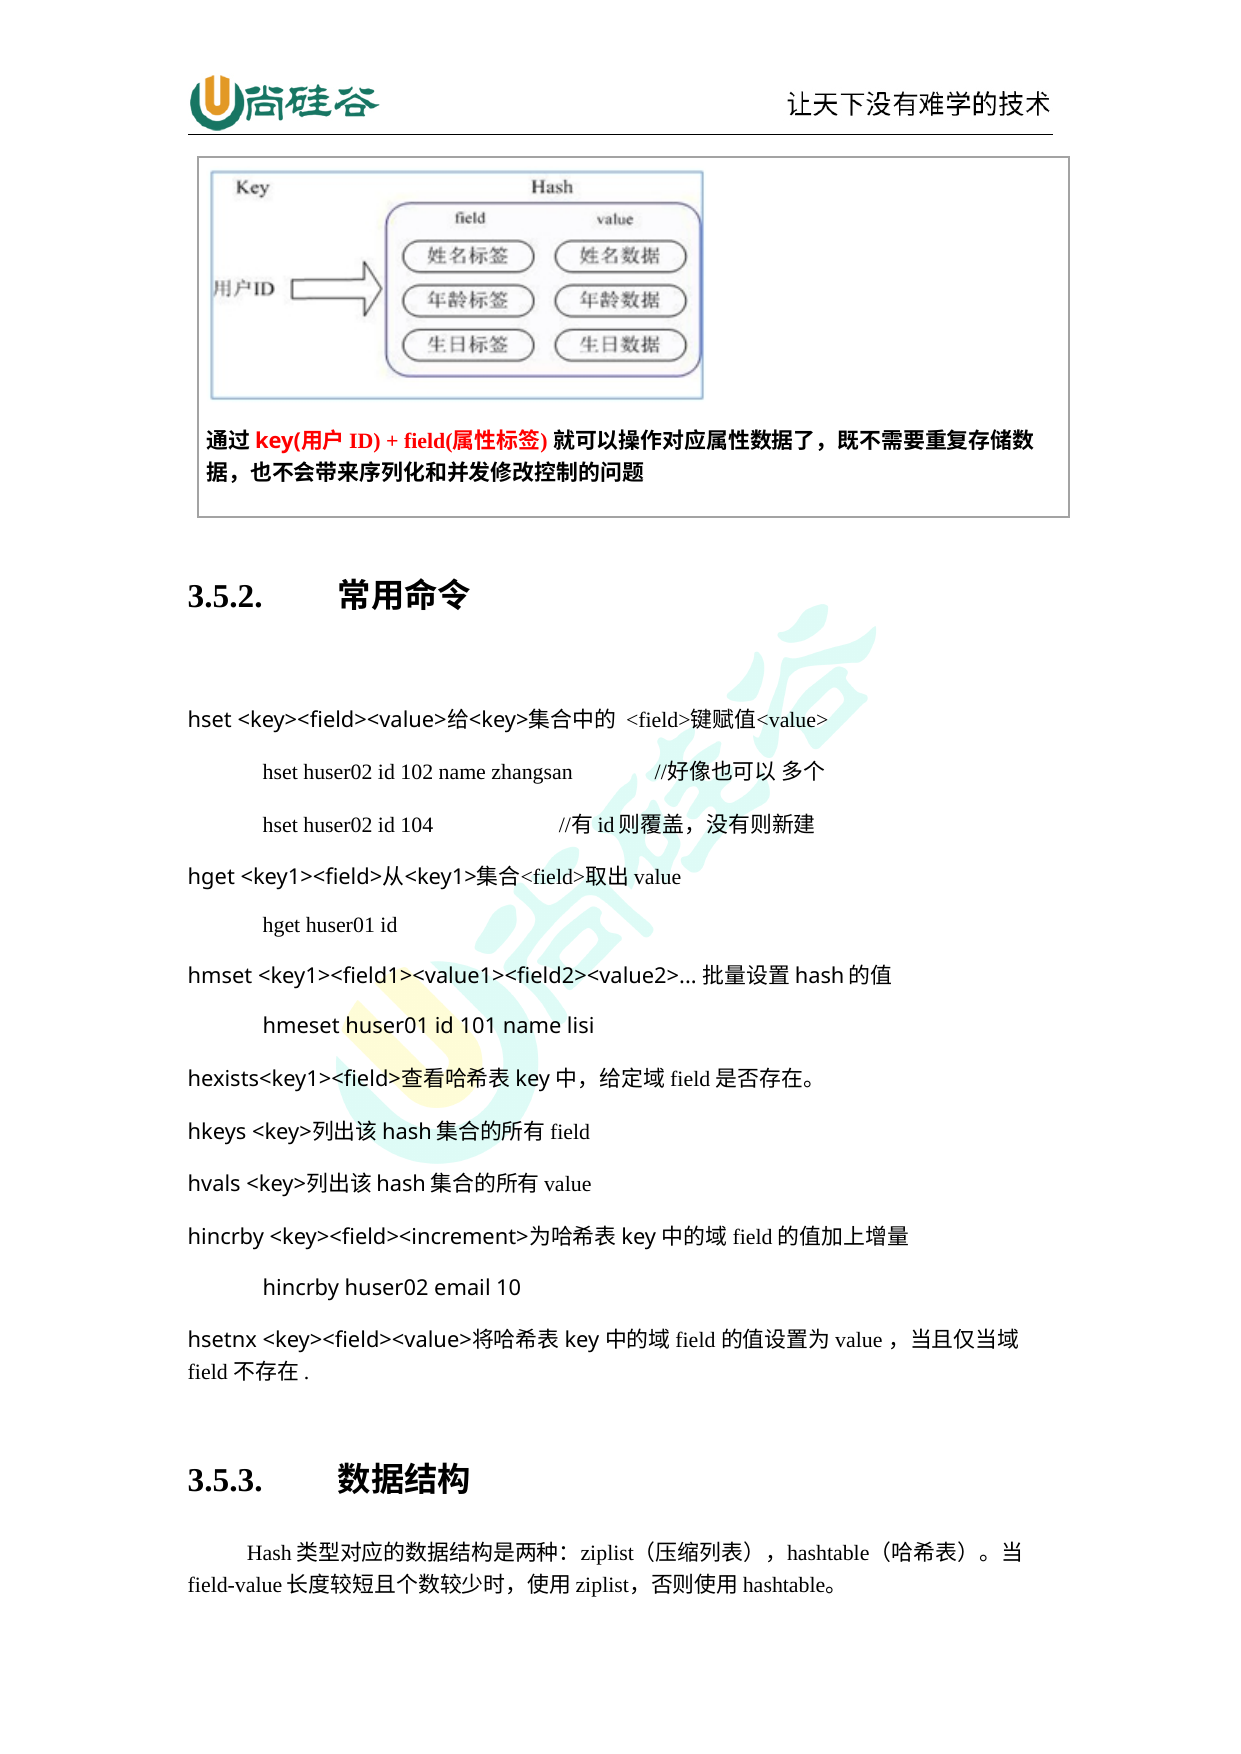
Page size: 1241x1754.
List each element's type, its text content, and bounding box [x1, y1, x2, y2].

list 常用命令 [187, 569, 1053, 617]
text hget huser01 id [187, 912, 1053, 937]
table_header 通过 key(用户ID) + field(属性标签) 就可以操作对应属性数据了，既不需要重复存储数据，也不会带来序列化和并发修改控制的问题 [199, 158, 1068, 516]
picture [187, 73, 1053, 132]
text hmeset huser01 id 101 name lisi [187, 1011, 1053, 1040]
text hvals <key>列出该hash集合的所有value [187, 1166, 1053, 1198]
text Hash类型对应的数据结构是两种：ziplist（压缩列表），hashtable（哈希表）。当field-value长度较短且个数较少时，使用ziplist，否则使用hashtable。 [187, 1535, 1053, 1598]
text hsetnx <key><field><value>将哈希表 key 中的域 field 的值设置为 value ，当且仅当域 field 不存在 . [187, 1322, 1053, 1386]
text hkeys <key>列出该hash集合的所有field [187, 1114, 1053, 1146]
text hset huser02 id 102 name zhangsan //好像也可以 多个 [187, 754, 1053, 786]
list 数据结构 [187, 1452, 1053, 1501]
text hincrby <key><field><increment>为哈希表 key 中的域 field 的值加上增量 [187, 1219, 1053, 1251]
text hexists<key1><field>查看哈希表 key 中，给定域 field 是否存在。 [187, 1061, 1053, 1093]
text hmset <key1><field1><value1><field2><value2>... 批量设置hash的值 [187, 958, 1053, 990]
picture [206, 166, 707, 403]
text hset <key><field><value>给<key>集合中的 <field>键赋值<value> [187, 702, 1053, 733]
text hset huser02 id 104 //有id则覆盖，没有则新建 [187, 807, 1053, 838]
text hget <key1><field>从<key1>集合<field>取出 value [187, 859, 1053, 891]
text hincrby huser02 email 10 [187, 1272, 1053, 1301]
